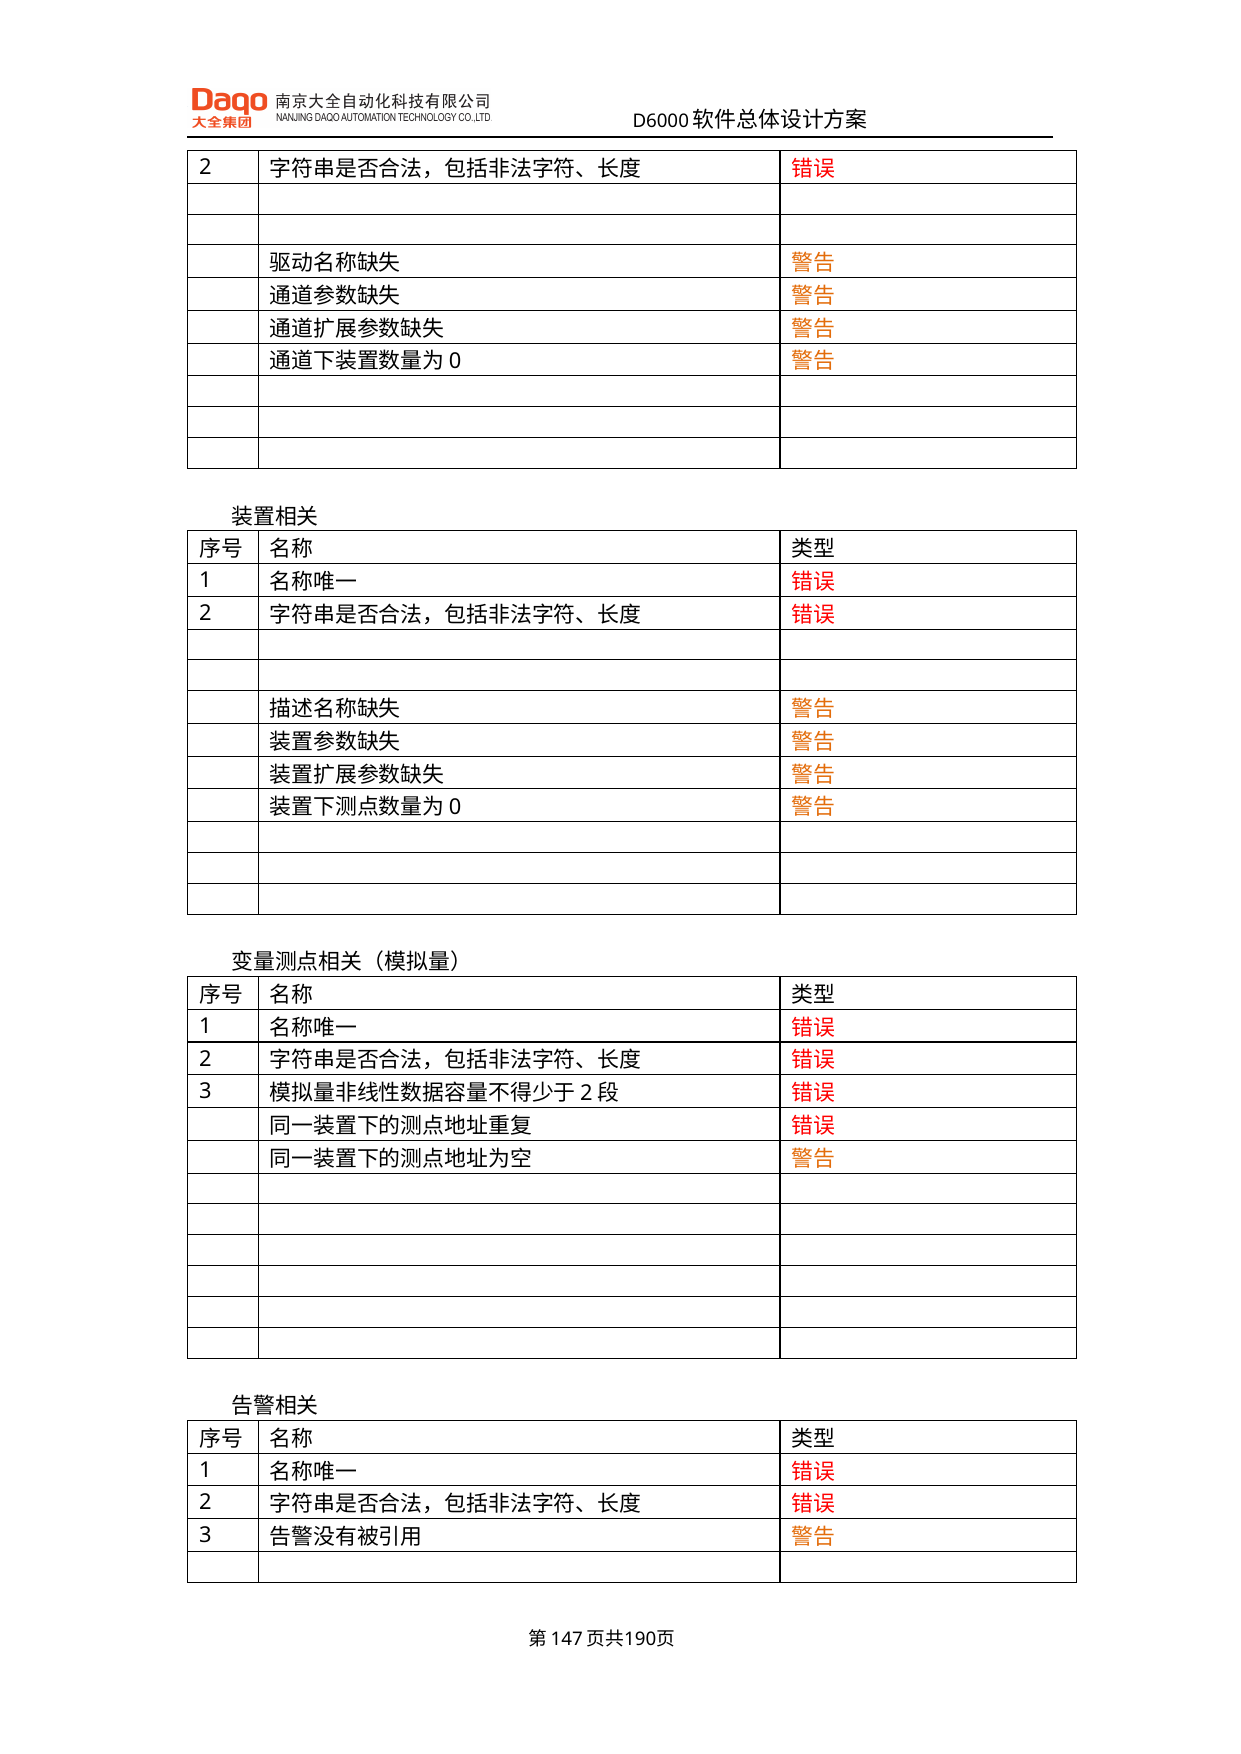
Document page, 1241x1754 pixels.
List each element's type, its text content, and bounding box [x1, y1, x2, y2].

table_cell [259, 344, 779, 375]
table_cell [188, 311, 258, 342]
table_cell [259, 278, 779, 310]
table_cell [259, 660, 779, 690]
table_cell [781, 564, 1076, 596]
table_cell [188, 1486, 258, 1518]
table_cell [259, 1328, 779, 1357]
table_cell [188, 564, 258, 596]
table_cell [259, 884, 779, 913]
text 变量测点相关（模拟量） [187, 944, 1053, 976]
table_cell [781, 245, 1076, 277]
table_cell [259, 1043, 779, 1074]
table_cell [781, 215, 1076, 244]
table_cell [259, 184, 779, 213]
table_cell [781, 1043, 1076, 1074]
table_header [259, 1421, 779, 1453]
picture [187, 88, 492, 128]
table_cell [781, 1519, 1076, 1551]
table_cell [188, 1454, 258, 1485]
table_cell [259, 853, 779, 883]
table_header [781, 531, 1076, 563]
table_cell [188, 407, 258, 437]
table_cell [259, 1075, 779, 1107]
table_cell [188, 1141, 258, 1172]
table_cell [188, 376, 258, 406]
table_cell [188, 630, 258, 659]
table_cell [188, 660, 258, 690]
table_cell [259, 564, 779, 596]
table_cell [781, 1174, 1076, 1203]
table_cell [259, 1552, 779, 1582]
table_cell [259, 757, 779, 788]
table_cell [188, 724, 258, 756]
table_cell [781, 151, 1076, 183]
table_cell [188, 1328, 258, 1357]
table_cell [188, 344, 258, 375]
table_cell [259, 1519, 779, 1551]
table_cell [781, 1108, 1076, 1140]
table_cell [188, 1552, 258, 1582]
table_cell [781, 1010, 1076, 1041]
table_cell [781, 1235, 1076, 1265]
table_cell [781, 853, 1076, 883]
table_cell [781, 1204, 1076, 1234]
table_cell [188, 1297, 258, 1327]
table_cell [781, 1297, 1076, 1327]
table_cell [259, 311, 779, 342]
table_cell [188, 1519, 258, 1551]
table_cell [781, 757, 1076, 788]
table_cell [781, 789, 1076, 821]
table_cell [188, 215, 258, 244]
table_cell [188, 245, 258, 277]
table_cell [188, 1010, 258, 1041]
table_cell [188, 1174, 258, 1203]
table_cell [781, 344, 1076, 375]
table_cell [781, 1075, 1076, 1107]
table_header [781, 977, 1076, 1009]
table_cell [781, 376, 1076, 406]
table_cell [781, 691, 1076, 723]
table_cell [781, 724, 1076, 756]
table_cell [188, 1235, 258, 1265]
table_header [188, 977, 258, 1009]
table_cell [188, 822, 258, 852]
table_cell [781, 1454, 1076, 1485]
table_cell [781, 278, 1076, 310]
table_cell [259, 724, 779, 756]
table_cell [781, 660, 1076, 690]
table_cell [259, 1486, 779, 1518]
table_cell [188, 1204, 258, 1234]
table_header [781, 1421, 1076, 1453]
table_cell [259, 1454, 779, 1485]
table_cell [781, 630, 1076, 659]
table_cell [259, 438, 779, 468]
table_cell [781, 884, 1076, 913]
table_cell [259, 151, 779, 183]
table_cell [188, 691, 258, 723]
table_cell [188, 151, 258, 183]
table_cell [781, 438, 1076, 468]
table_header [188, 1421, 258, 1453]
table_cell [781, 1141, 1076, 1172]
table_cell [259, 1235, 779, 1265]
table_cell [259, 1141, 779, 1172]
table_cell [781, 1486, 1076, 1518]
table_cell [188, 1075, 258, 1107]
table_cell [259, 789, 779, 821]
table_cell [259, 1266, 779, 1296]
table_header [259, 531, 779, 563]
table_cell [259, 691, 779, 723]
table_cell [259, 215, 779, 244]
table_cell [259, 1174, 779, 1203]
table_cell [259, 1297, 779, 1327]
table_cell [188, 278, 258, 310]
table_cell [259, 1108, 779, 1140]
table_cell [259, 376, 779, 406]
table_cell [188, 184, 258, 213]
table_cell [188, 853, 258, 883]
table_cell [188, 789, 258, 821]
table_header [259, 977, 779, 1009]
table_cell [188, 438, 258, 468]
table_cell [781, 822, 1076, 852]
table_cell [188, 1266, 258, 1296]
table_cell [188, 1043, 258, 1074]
text 告警相关 [187, 1388, 1053, 1420]
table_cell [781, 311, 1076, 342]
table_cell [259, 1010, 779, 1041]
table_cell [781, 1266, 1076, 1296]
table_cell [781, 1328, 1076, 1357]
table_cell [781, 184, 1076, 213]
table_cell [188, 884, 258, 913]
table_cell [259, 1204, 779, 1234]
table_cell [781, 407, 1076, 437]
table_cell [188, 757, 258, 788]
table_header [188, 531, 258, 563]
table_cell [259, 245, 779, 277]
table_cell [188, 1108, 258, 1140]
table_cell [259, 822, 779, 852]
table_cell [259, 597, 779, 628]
text 装置相关 [187, 499, 1053, 530]
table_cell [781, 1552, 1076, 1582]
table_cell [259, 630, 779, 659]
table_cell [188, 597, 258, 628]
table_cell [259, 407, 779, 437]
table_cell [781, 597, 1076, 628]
